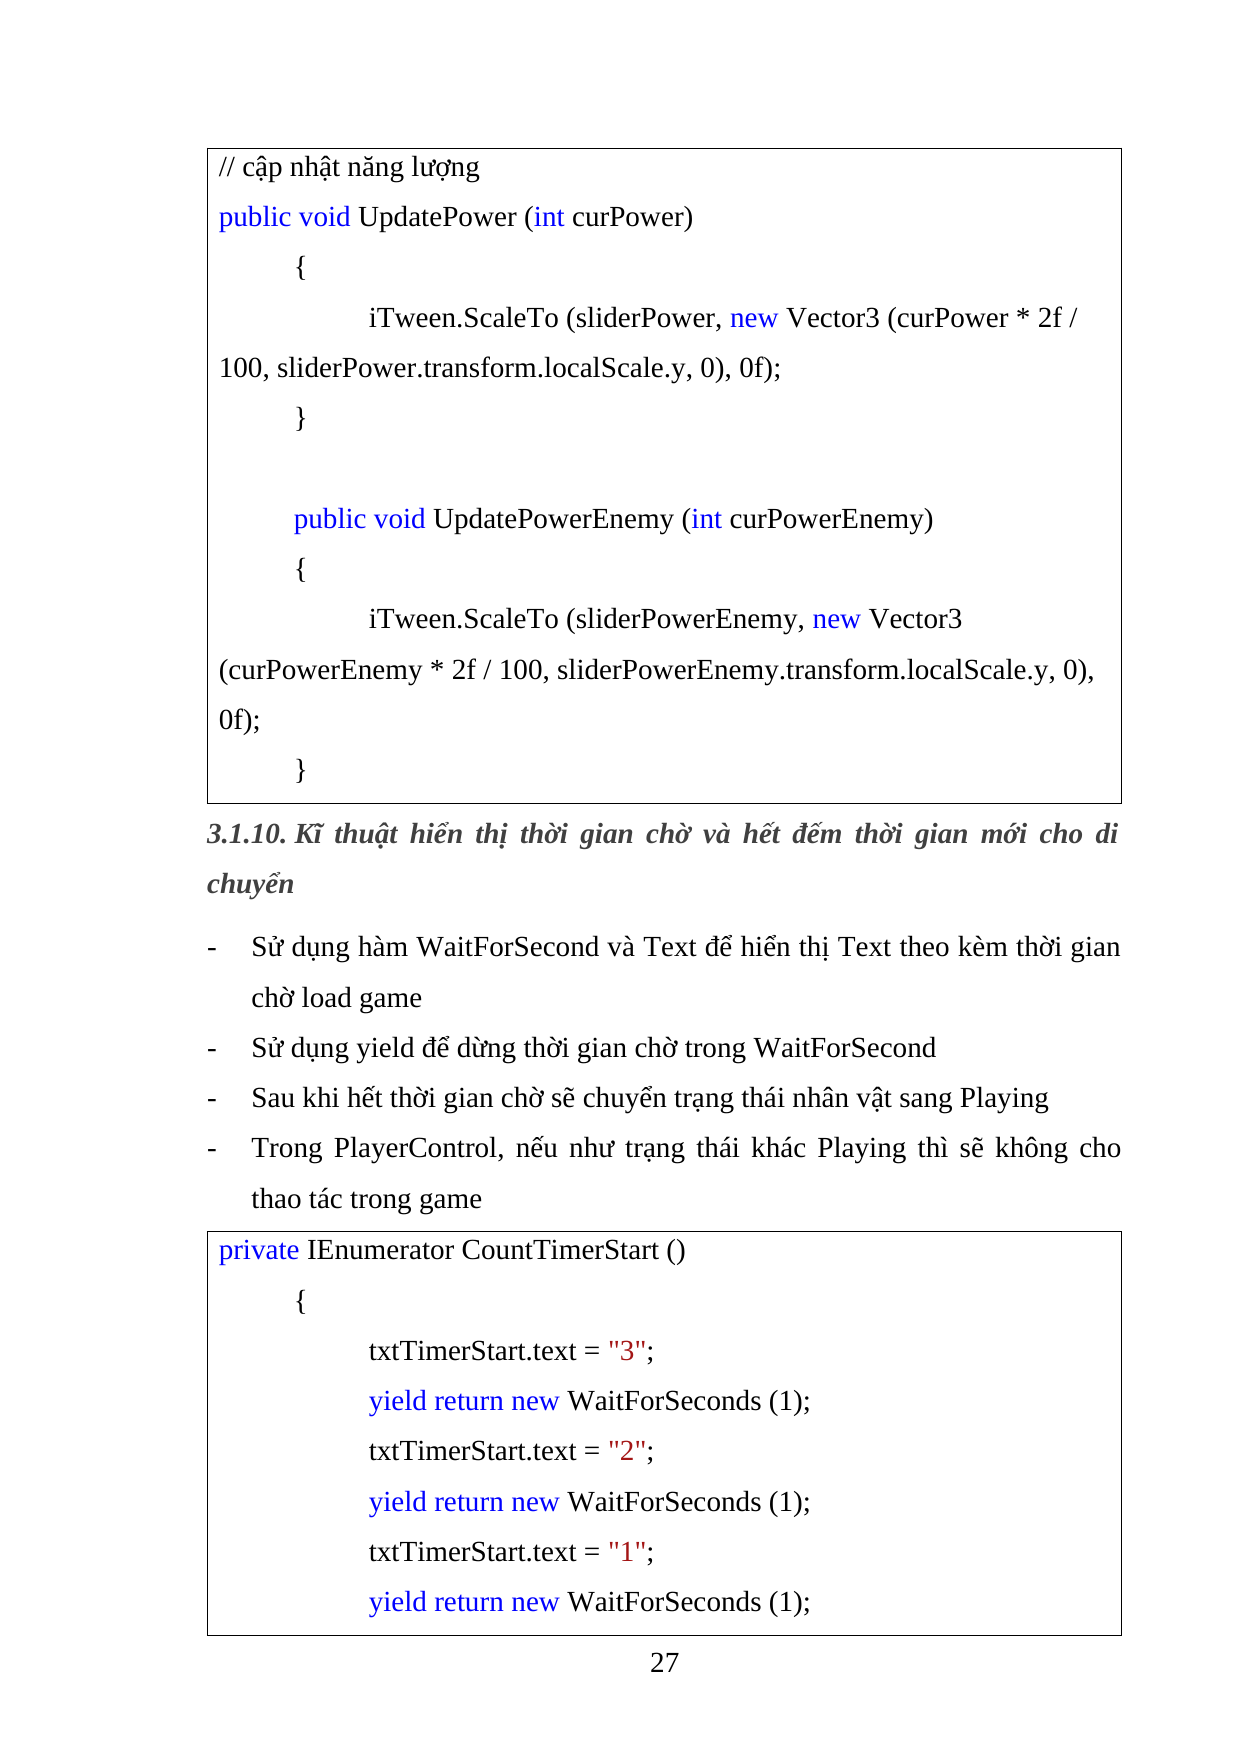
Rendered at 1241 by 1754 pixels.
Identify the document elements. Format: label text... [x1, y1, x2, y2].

list Sau khi hết thời gian chờ sẽ chuyển trạng thái nhân vật sang Playing [207, 1080, 1122, 1114]
list Trong PlayerControl, nếu như trạng thái khác Playing thì sẽ không cho thao tác trong game [207, 1131, 1122, 1214]
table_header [208, 149, 1121, 803]
list Sử dụng yield để dừng thời gian chờ trong WaitForSecond [207, 1030, 1122, 1063]
list Sử dụng hàm WaitForSecond và Text để hiển thị Text theo kèm thời gian chờ load game [207, 929, 1122, 1013]
subtitle Kĩ thuật hiển thị thời gian chờ và hết đếm thời gian mới cho di chuyển [207, 816, 1122, 900]
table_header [208, 1232, 1121, 1635]
